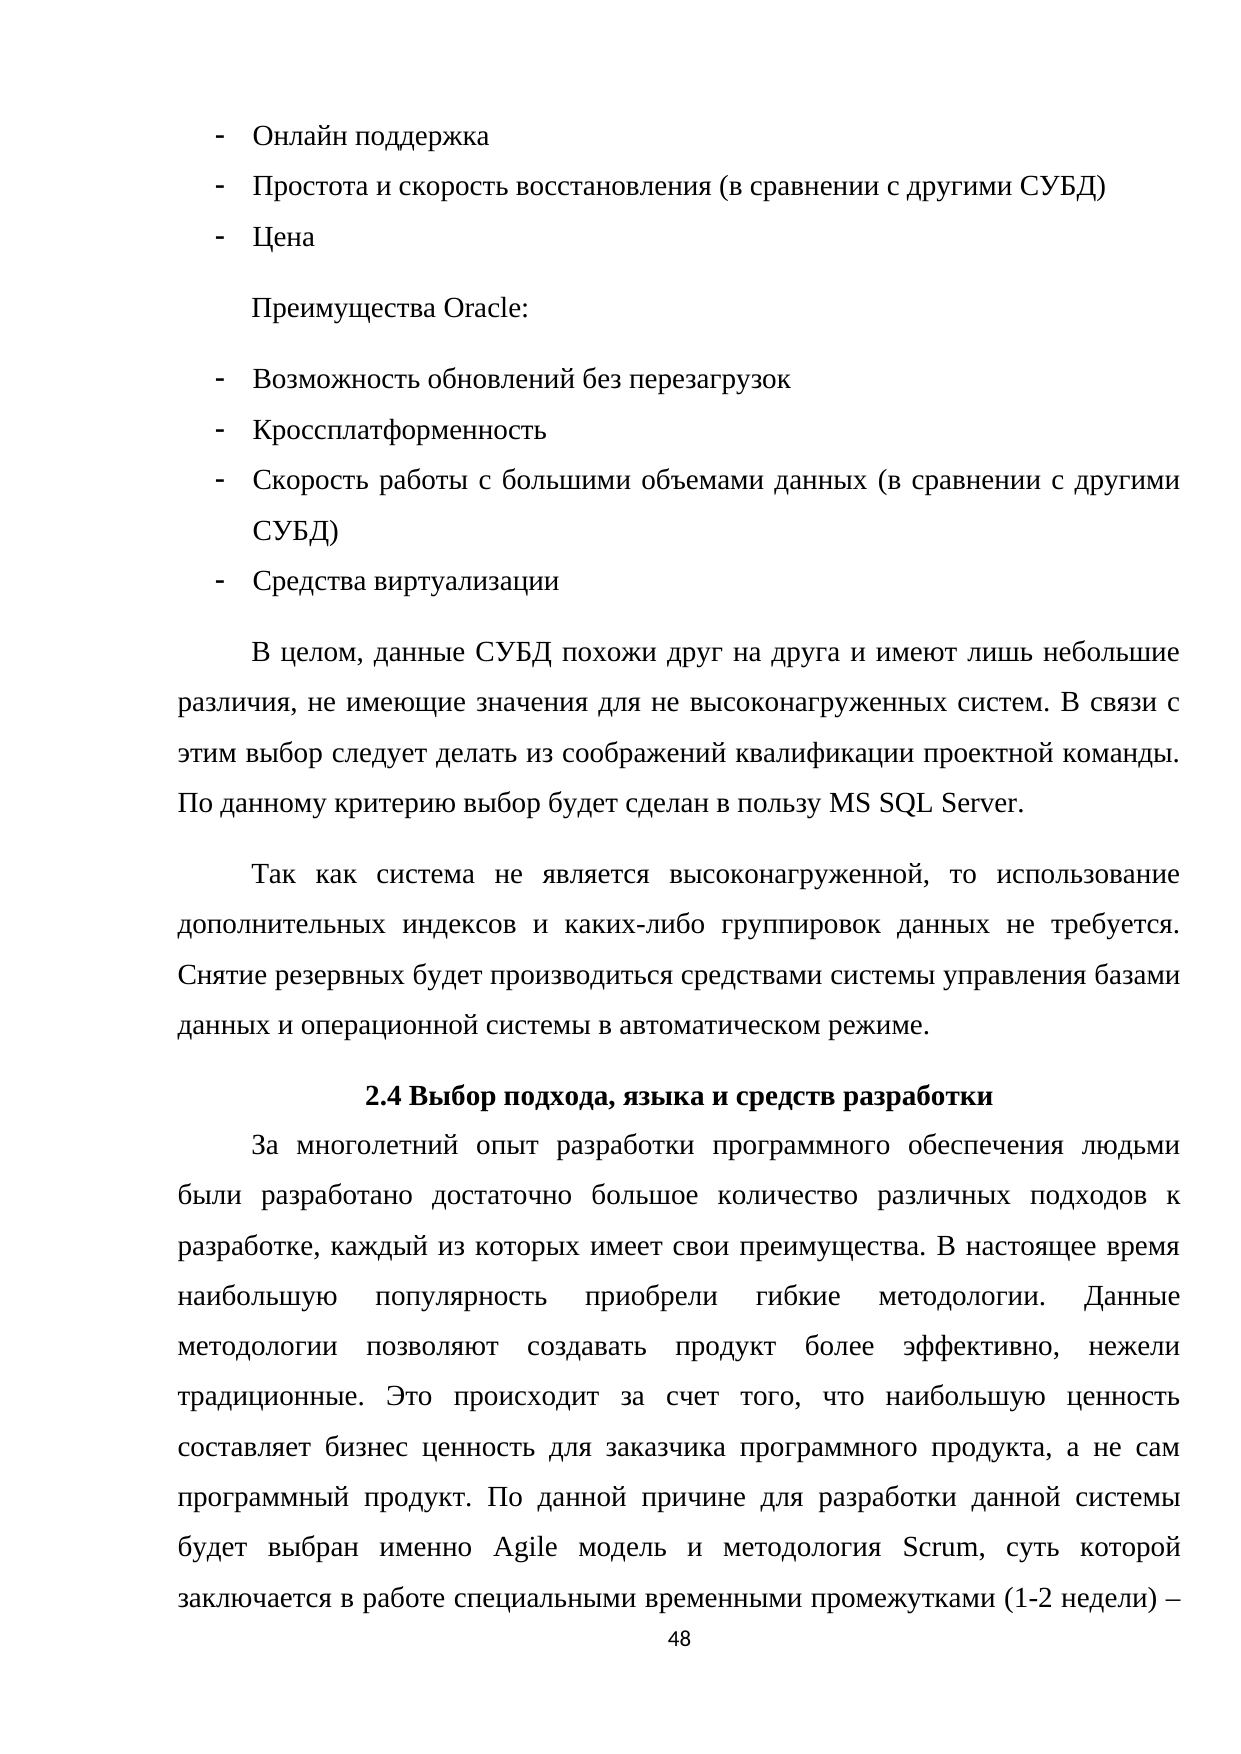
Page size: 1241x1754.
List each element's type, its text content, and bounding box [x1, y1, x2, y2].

list Простота и скорость восстановления (в сравнении с другими СУБД) [215, 168, 1181, 202]
text Преимущества Oracle: [177, 290, 1181, 324]
subtitle 2.4 Выбор подхода, языка и средств разработки [177, 1078, 1181, 1112]
list Цена [215, 219, 1181, 253]
list Онлайн поддержка [215, 118, 1181, 152]
list Скорость работы с большими объемами данных (в сравнении с другими СУБД) [215, 462, 1181, 546]
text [177, 1127, 1181, 1613]
list Возможность обновлений без перезагрузок [215, 361, 1181, 395]
list Средства виртуализации [215, 563, 1181, 597]
list Кроссплатформенность [215, 412, 1181, 445]
text Так как система не является высоконагруженной, то использование дополнительных индексов и каких-либо группировок данных не требуется. Снятие резервных будет производиться средствами системы управления базами данных и операционной системы в автоматическом режиме. [177, 856, 1181, 1041]
text В целом, данные СУБД похожи друг на друга и имеют лишь небольшие различия, не имеющие значения для не высоконагруженных систем. В связи с этим выбор следует делать из соображений квалификации проектной команды. По данному критерию выбор будет сделан в пользу MS SQL Server. [177, 634, 1181, 819]
